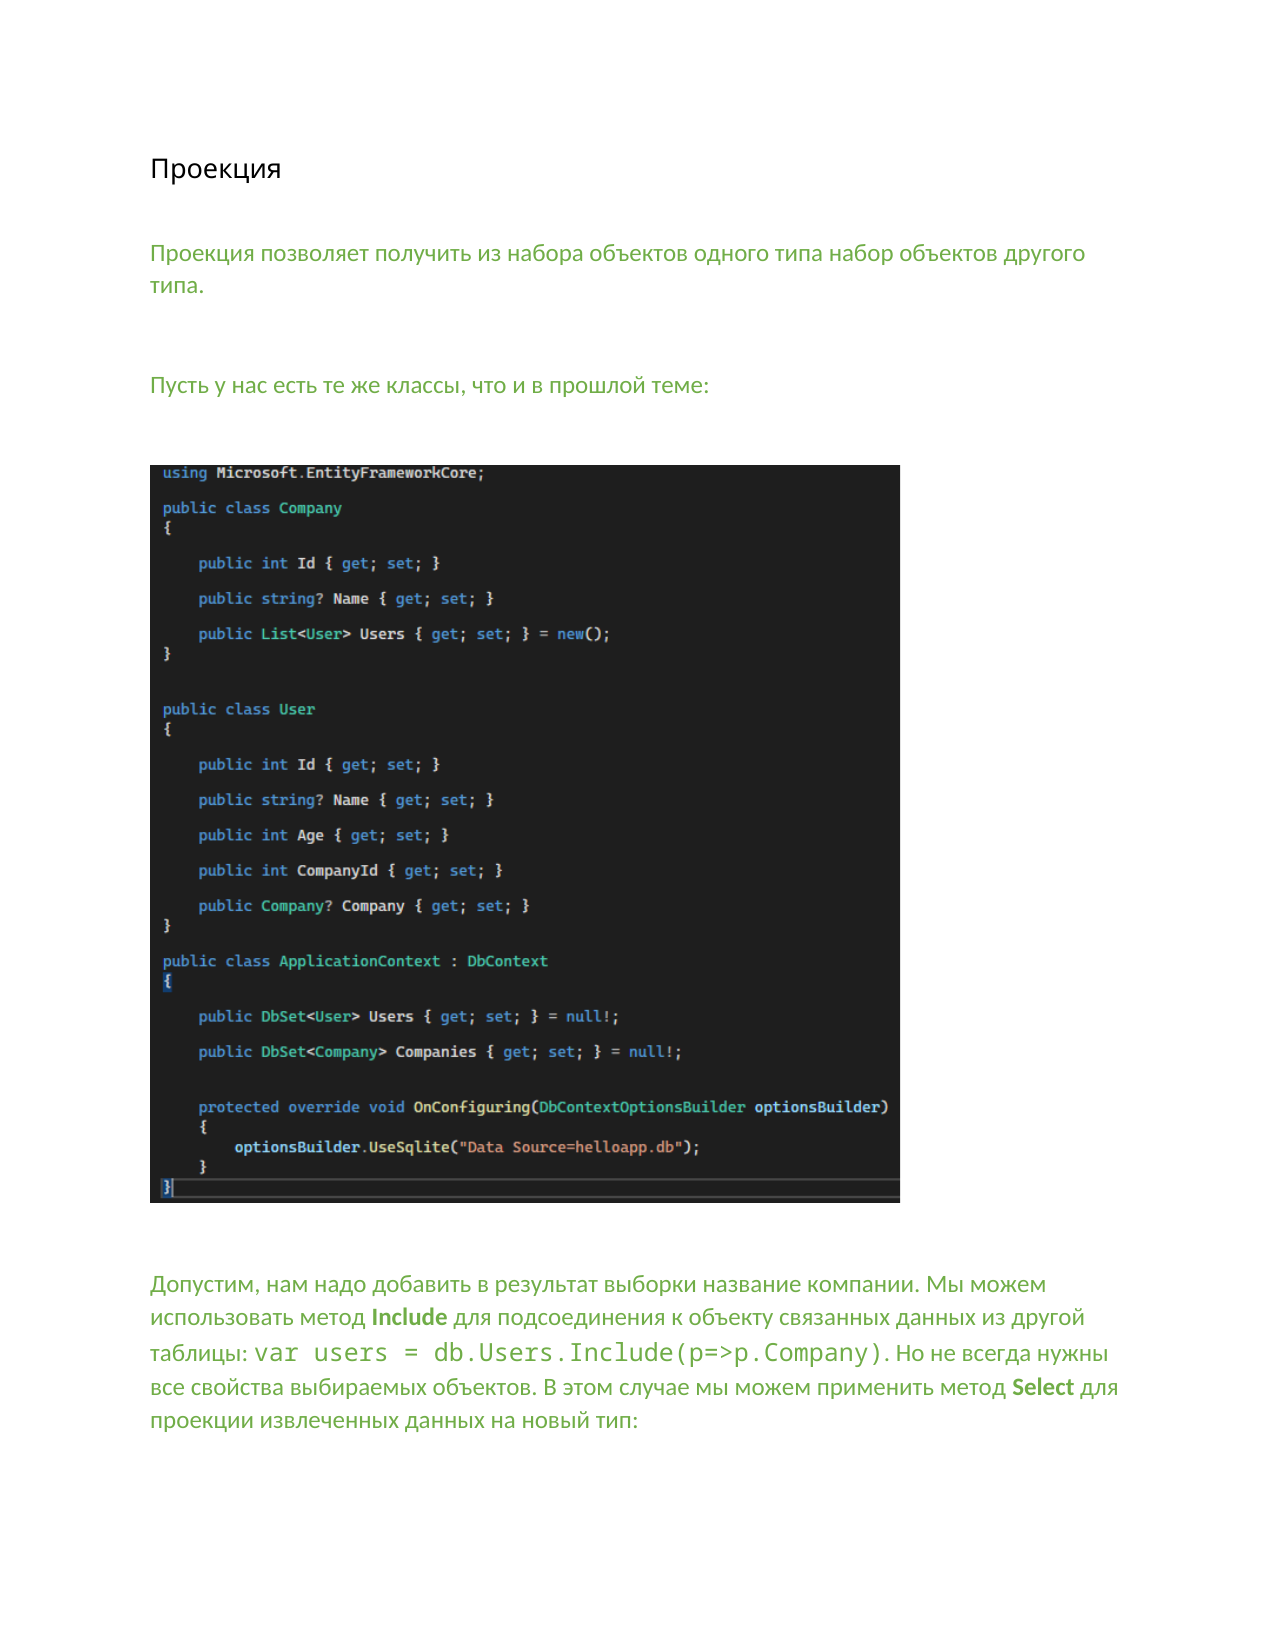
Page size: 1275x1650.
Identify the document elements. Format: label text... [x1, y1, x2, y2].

text Пусть у нас есть те же классы, что и в прошлой теме: [150, 369, 1125, 399]
text Проекция позволяет получить из набора объектов одного типа набор объектов другого типа. [150, 237, 1125, 300]
picture [150, 465, 901, 1203]
subtitle Проекция [150, 150, 1125, 187]
text Допустим, нам надо добавить в результат выборки название компании. Мы можем использовать метод Include для подсоединения к объекту связанных данных из другой таблицы: var users = db.Users.Include(p=>p.Company). Но не всегда нужны все свойства выбираемых объектов. В этом случае мы можем применить метод Select для проекции извлеченных данных на новый тип: [150, 1268, 1125, 1434]
